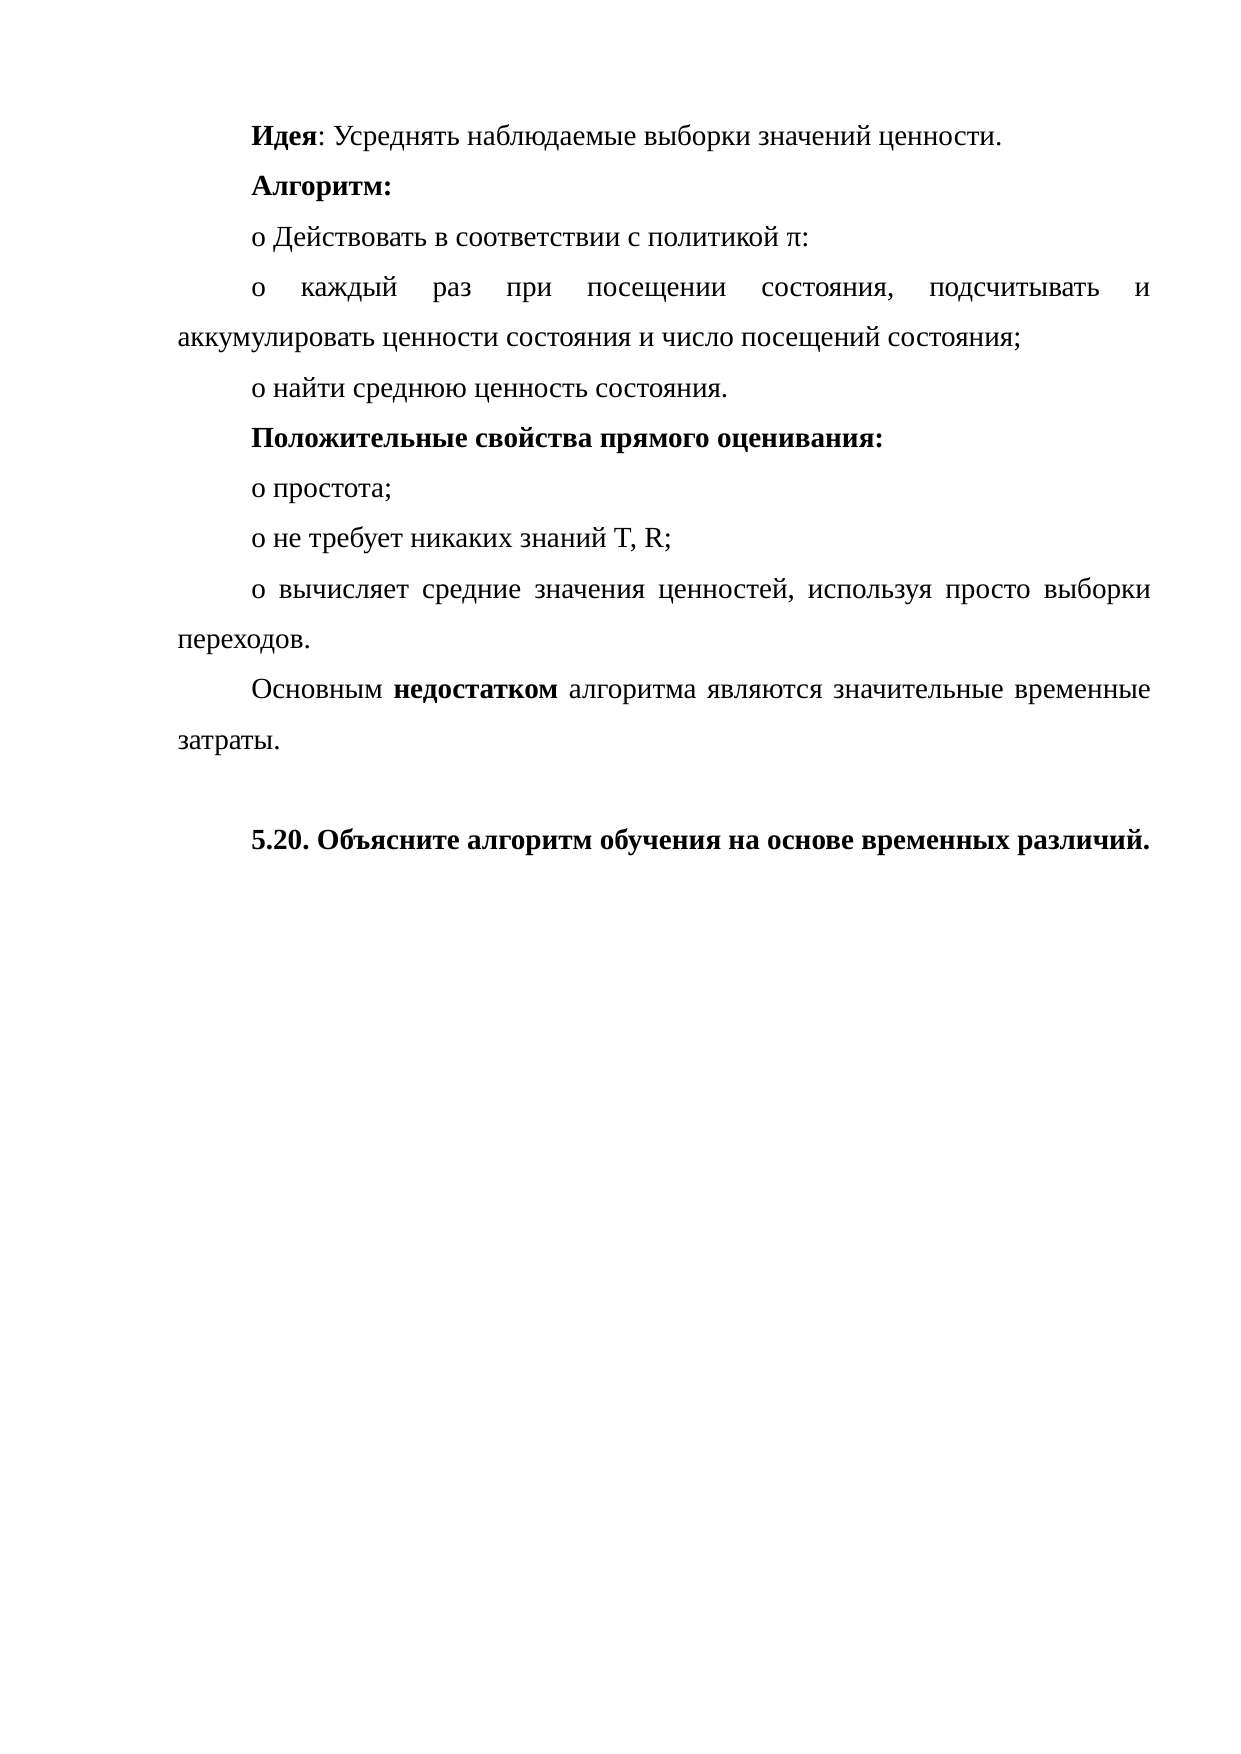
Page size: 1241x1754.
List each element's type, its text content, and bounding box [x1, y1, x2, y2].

text o простота; [177, 470, 1152, 504]
text o вычисляет средние значения ценностей, используя просто выборки переходов. [177, 571, 1152, 655]
text o найти среднюю ценность состояния. [177, 370, 1152, 403]
text o не требует никаких знаний T, R; [177, 521, 1152, 554]
text 5.20. Объясните алгоритм обучения на основе временных различий. [177, 822, 1152, 856]
text Основным недостатком алгоритма являются значительные временные затраты. [177, 672, 1152, 755]
text o Действовать в соответствии с политикой π: [177, 219, 1152, 252]
text Положительные свойства прямого оценивания: [177, 420, 1152, 453]
text Алгоритм: [177, 168, 1152, 202]
text o каждый раз при посещении состояния, подсчитывать и аккумулировать ценности состояния и число посещений состояния; [177, 269, 1152, 353]
text Идея: Усреднять наблюдаемые выборки значений ценности. [177, 118, 1152, 152]
